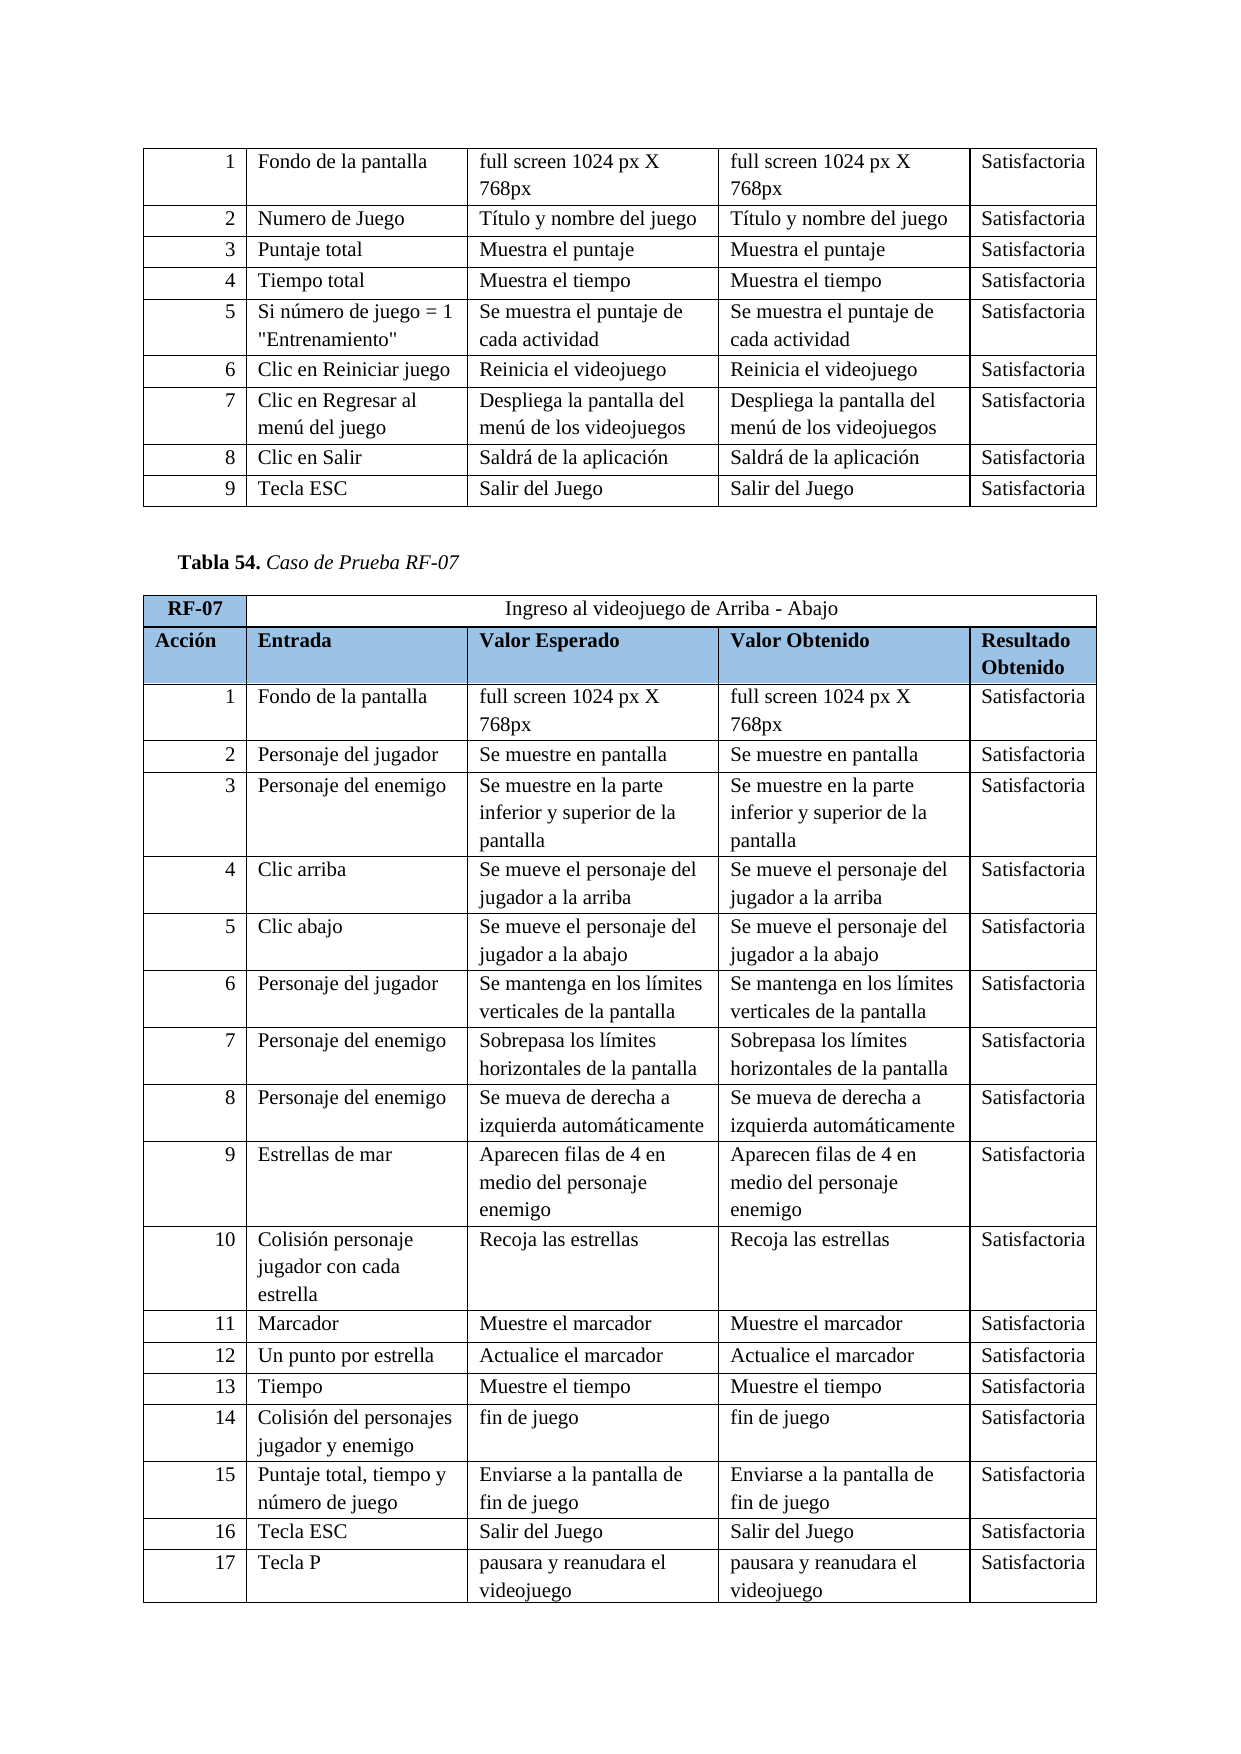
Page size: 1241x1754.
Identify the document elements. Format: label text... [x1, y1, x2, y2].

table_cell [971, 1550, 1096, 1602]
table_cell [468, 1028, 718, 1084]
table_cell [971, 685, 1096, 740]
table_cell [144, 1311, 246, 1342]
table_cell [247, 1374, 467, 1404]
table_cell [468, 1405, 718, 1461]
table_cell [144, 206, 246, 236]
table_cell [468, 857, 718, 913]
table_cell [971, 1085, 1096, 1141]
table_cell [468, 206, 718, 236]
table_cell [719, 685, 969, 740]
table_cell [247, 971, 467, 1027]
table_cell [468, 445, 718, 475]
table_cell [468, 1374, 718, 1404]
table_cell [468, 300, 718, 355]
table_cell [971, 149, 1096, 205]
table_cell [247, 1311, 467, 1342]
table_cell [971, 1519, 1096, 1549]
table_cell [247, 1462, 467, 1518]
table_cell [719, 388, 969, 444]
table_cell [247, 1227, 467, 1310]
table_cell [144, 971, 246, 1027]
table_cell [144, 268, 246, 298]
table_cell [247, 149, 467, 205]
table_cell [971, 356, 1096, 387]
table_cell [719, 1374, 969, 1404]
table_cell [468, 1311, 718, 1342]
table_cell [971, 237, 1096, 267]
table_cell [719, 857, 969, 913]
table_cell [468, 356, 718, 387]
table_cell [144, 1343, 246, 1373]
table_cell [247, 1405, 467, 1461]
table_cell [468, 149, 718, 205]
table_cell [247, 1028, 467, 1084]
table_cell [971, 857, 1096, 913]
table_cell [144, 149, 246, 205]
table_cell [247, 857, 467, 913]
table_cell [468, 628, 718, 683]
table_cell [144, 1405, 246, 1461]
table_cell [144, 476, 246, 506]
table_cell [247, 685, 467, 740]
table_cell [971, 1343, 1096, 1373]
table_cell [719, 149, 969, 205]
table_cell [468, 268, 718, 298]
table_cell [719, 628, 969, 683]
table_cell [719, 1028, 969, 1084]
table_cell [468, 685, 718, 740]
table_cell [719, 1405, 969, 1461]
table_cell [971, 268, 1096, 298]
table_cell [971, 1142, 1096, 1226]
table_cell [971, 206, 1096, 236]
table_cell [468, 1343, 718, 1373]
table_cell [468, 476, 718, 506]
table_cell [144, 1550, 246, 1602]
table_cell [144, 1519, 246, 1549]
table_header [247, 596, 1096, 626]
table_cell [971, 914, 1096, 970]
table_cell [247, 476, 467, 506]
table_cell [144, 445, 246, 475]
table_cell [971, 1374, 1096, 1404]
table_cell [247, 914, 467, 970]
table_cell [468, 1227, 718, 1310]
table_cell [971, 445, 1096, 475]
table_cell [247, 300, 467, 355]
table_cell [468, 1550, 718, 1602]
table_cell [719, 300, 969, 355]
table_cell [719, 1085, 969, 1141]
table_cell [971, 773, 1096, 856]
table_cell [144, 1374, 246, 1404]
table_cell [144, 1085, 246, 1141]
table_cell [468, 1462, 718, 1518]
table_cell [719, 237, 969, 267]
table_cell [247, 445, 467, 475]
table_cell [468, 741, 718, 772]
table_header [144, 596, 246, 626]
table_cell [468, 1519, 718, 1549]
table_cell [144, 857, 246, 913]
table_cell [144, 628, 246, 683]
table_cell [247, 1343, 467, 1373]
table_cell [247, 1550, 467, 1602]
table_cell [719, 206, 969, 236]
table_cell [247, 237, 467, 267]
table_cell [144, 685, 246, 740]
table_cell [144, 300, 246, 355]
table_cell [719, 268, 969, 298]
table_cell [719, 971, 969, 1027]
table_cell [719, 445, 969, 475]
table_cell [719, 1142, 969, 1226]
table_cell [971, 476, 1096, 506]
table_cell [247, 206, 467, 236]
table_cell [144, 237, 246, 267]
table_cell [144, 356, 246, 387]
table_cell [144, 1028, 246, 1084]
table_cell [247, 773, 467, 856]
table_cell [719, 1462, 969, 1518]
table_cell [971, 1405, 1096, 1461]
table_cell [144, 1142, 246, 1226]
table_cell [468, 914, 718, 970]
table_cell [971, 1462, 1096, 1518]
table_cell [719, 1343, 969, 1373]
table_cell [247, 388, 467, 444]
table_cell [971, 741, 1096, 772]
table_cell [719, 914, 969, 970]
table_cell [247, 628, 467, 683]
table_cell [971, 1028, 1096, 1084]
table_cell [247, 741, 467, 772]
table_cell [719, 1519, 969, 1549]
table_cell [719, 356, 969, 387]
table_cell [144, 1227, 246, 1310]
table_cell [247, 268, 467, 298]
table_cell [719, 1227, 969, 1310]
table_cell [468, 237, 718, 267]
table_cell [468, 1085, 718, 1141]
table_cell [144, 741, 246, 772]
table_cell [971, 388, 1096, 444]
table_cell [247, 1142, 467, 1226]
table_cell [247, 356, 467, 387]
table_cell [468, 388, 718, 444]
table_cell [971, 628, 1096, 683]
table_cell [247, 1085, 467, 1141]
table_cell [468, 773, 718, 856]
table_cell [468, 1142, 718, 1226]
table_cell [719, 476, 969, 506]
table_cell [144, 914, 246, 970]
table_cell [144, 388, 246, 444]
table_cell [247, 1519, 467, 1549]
text Tabla 54. Caso de Prueba RF-07 [177, 550, 1063, 574]
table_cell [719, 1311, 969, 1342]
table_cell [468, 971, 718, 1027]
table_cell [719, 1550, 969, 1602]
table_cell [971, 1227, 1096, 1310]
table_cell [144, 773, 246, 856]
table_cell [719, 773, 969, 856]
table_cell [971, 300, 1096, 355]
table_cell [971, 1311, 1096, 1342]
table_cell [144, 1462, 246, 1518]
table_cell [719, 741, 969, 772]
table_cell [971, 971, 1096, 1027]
